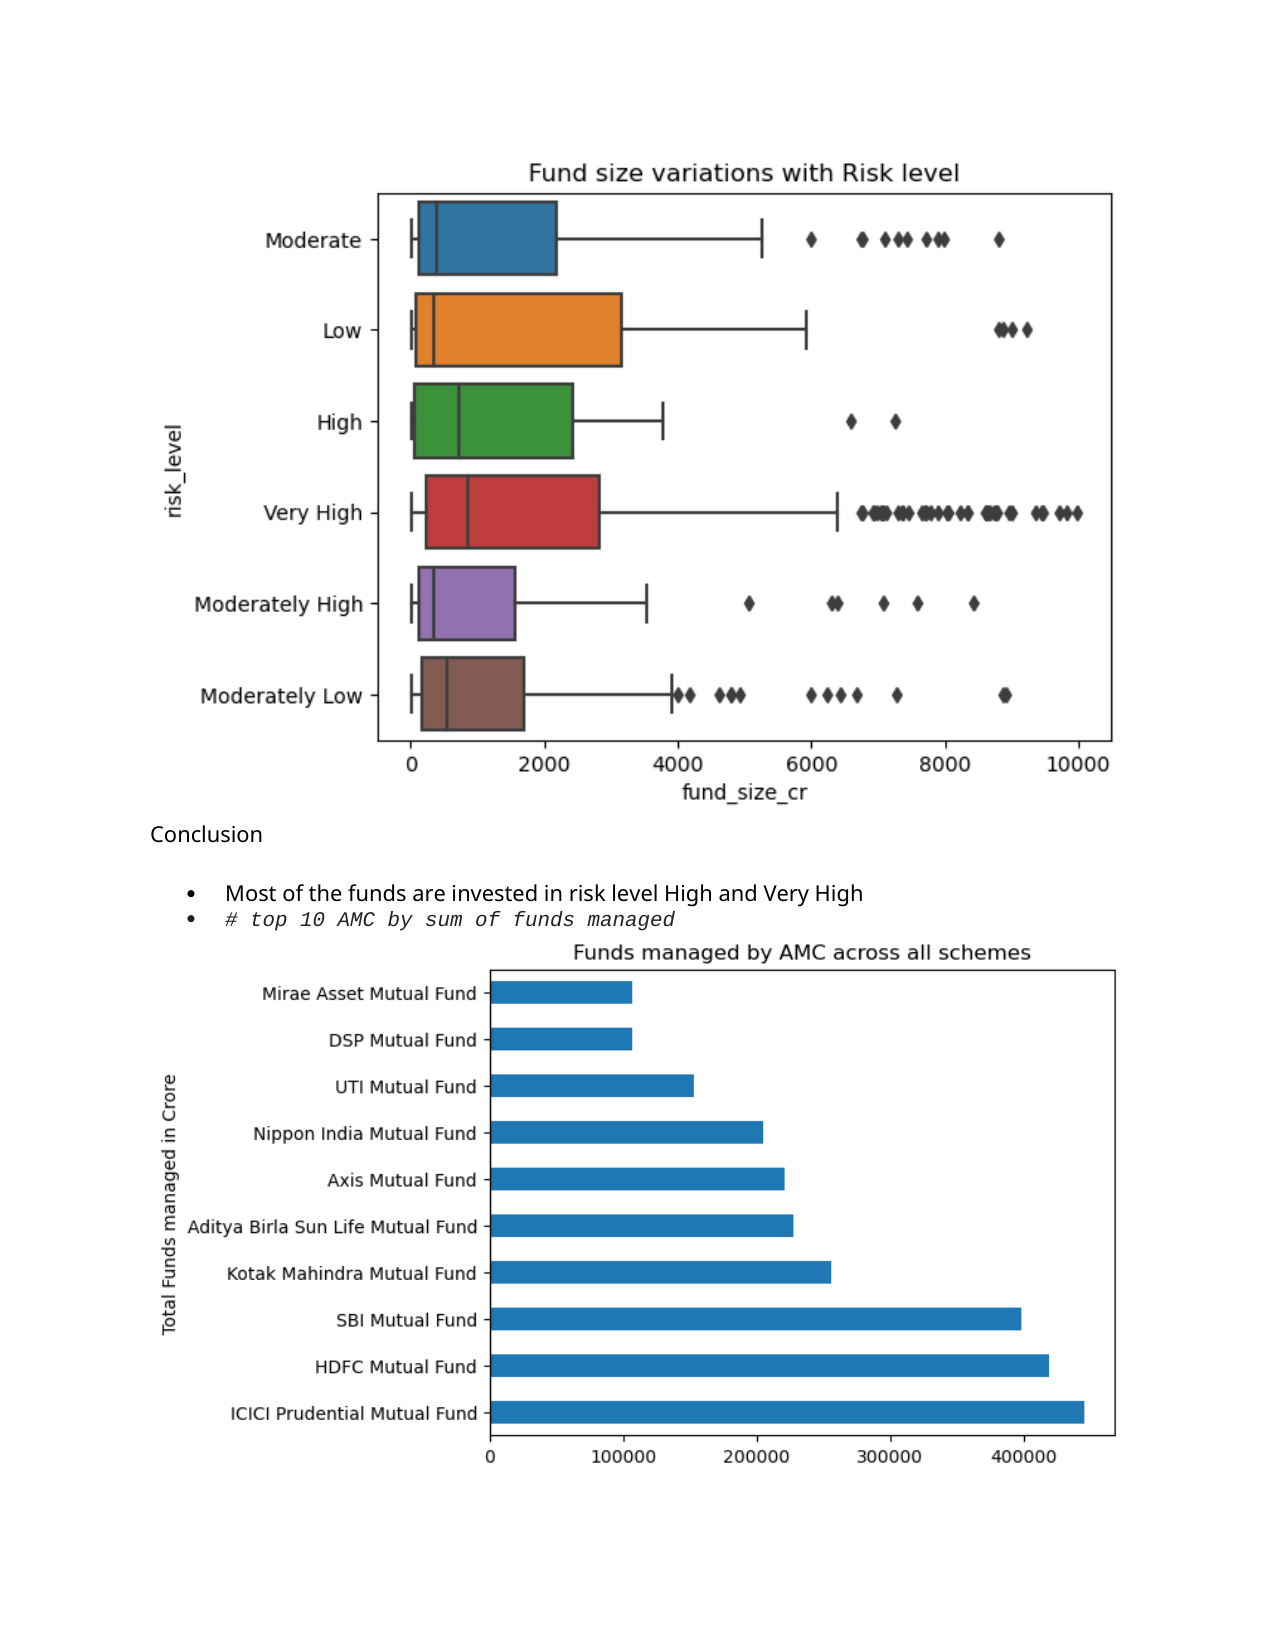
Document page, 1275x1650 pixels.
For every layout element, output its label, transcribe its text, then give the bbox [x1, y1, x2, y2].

text Conclusion [150, 819, 1125, 848]
list Most of the funds are invested in risk level High and Very High [187, 878, 1125, 907]
picture [150, 150, 1125, 819]
list # top 10 AMC by sum of funds managed [187, 907, 1125, 932]
picture [150, 932, 1125, 1478]
